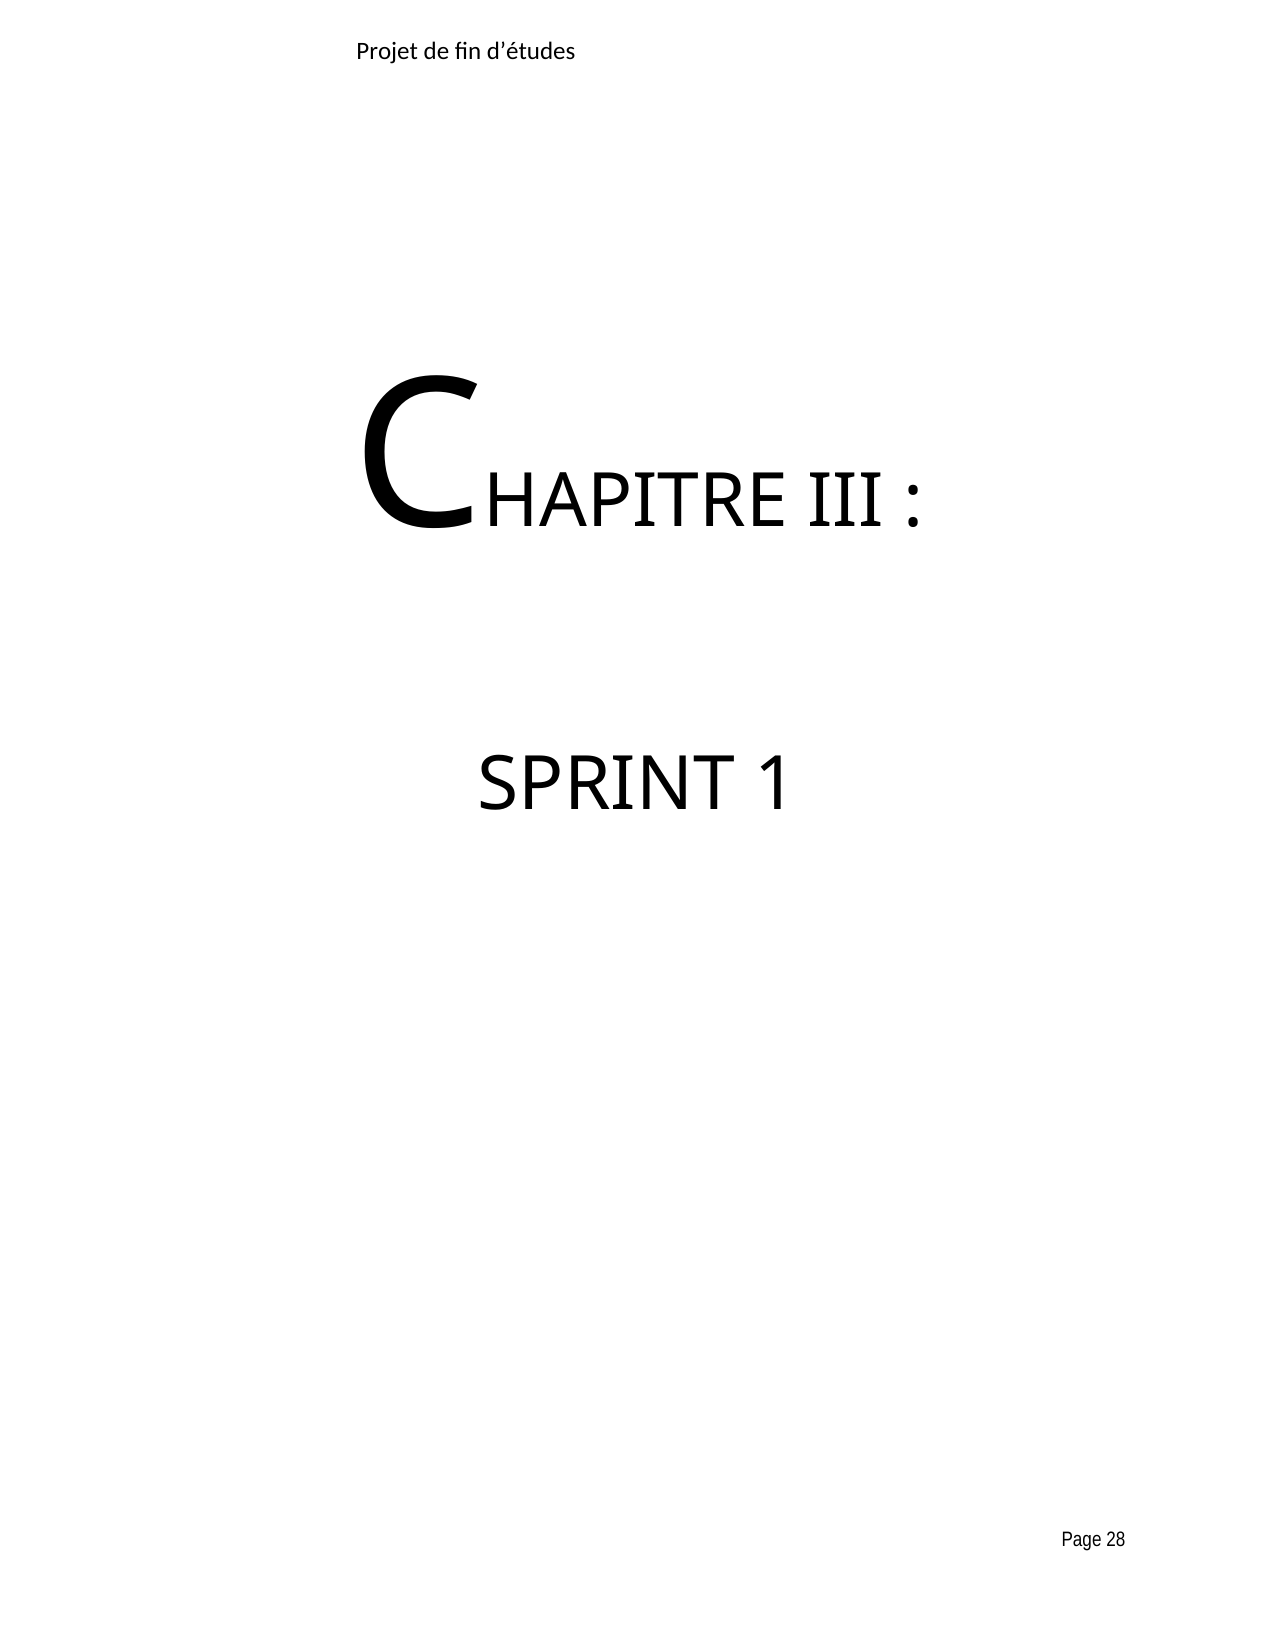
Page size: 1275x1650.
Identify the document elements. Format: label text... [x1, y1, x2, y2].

text CHAPITRE III : [150, 303, 1125, 587]
text SPRINT 1 [150, 729, 1125, 831]
